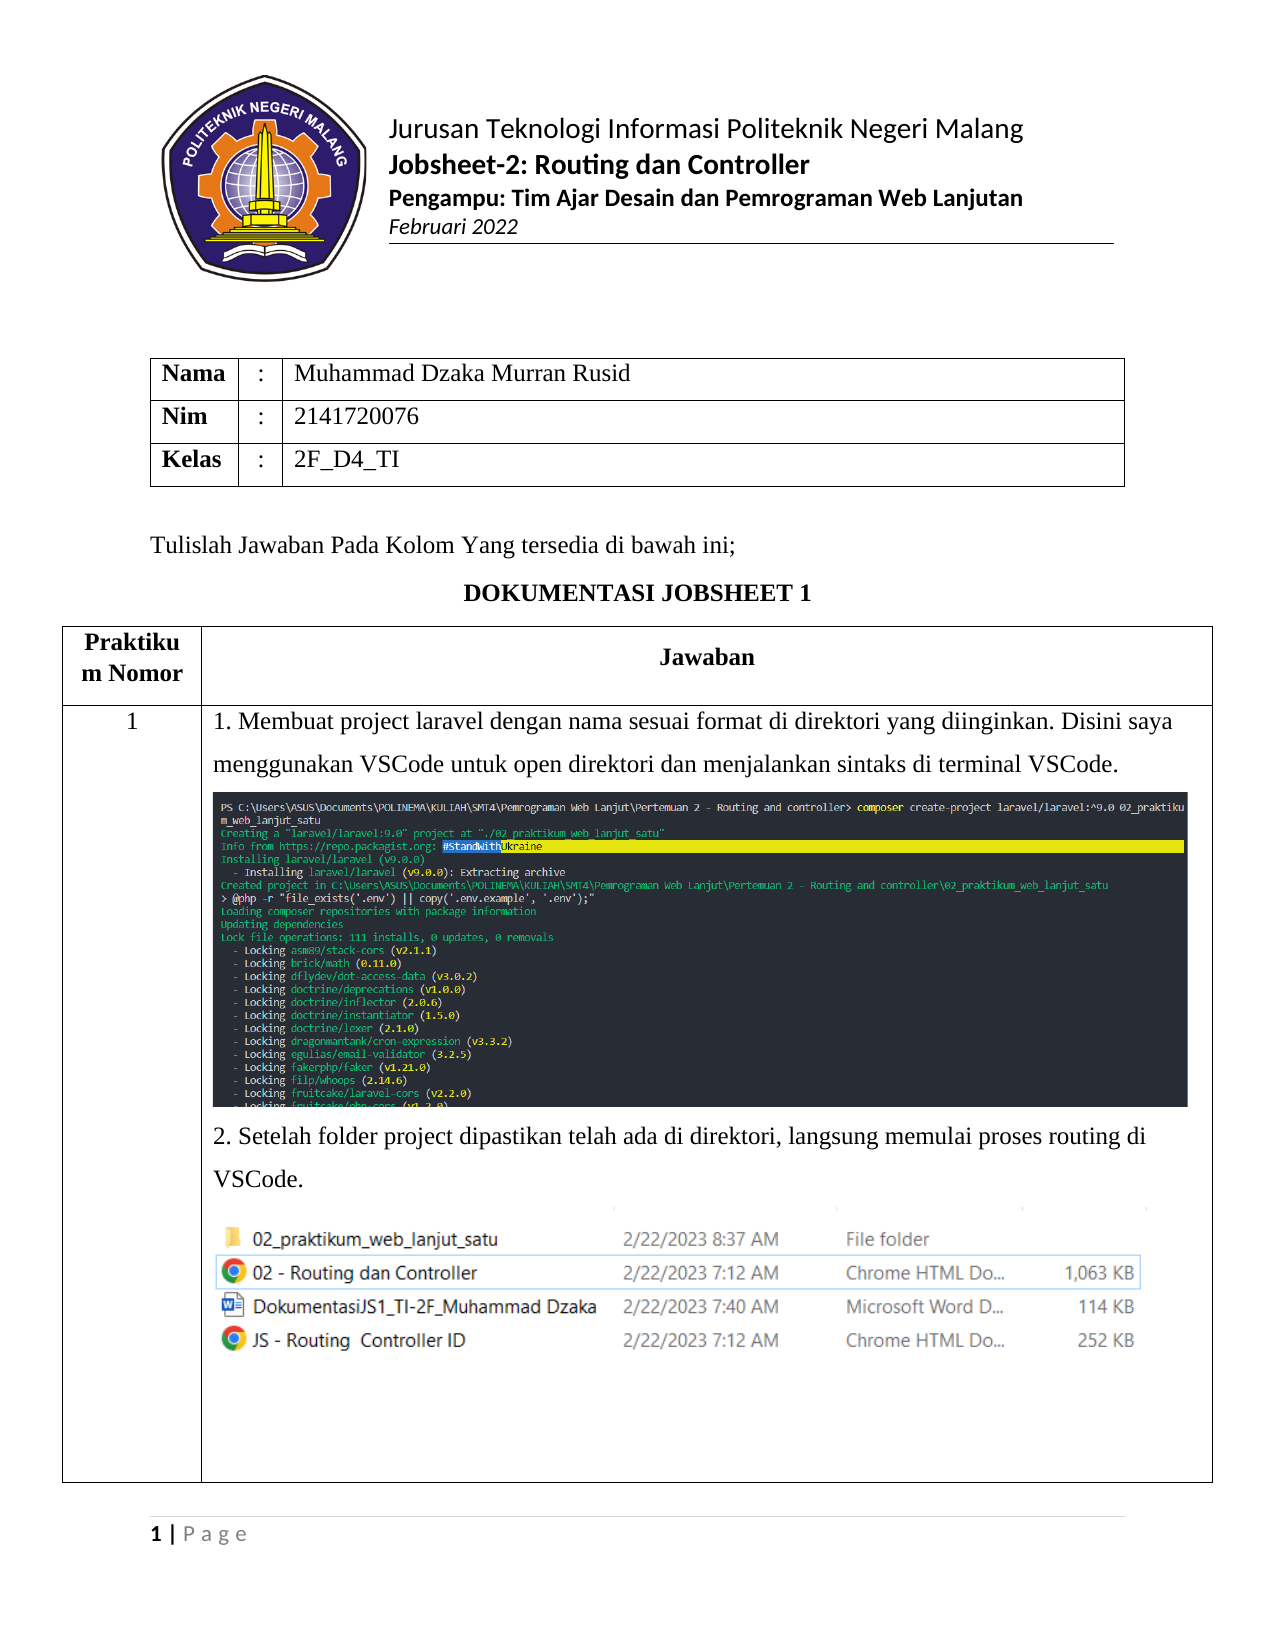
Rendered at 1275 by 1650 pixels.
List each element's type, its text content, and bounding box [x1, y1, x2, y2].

picture [161, 75, 367, 282]
table_header Muhammad Dzaka Murran Rusid [283, 359, 1124, 400]
table_cell : [239, 401, 282, 443]
table_cell 2141720076 [283, 401, 1124, 443]
text DOKUMENTASI JOBSHEET 1 [150, 578, 1125, 607]
table_cell : [239, 444, 282, 486]
text Tulislah Jawaban Pada Kolom Yang tersedia di bawah ini; [150, 530, 1125, 559]
table_header Nama [151, 359, 238, 400]
picture [212, 792, 1188, 1107]
table_cell Kelas [151, 444, 238, 486]
table_cell Nim [151, 401, 238, 443]
table_header Praktikum Nomor [63, 627, 201, 705]
picture [212, 1207, 1188, 1382]
table_cell 1 [63, 706, 201, 1482]
table_cell 2F_D4_TI [283, 444, 1124, 486]
table_header Jawaban [202, 627, 1212, 705]
table_header : [239, 359, 282, 400]
